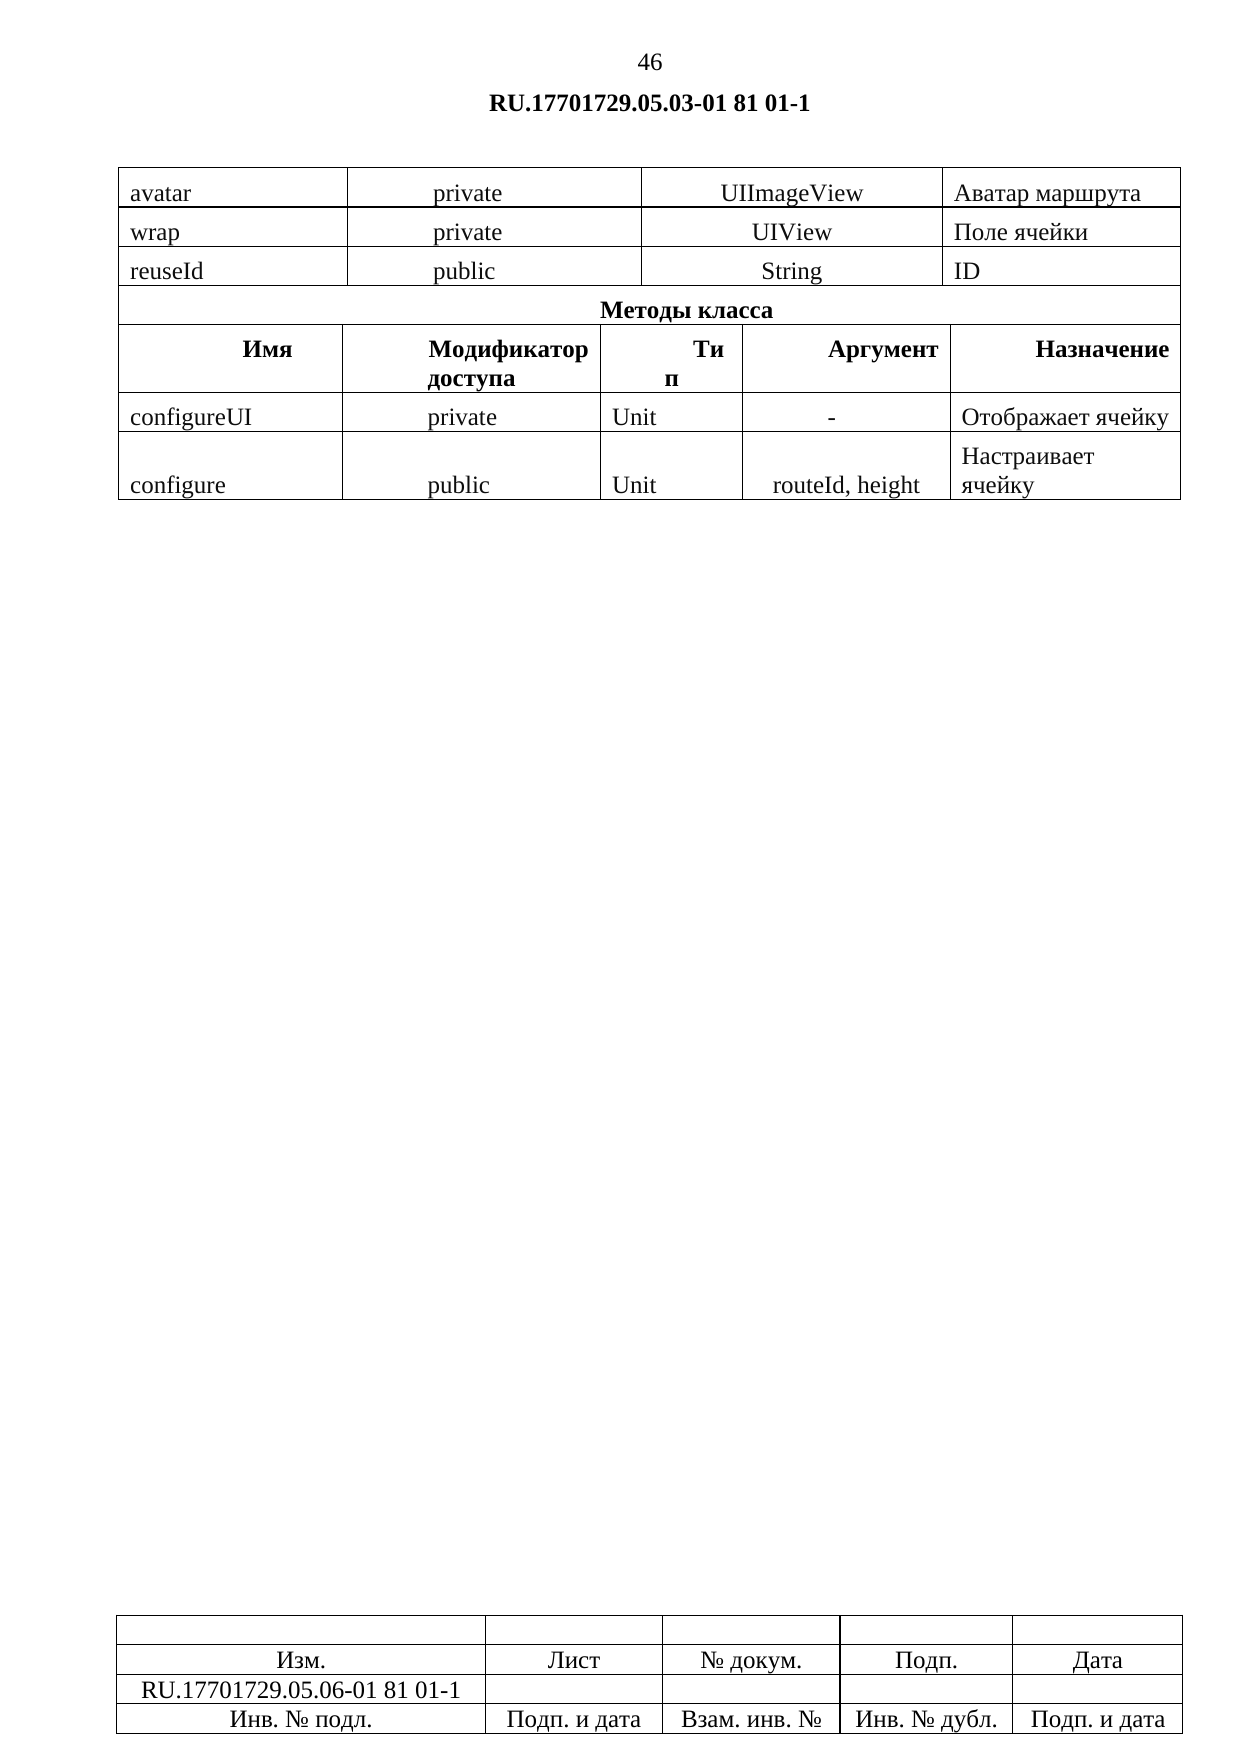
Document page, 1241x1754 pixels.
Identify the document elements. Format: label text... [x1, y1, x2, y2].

table_cell private [348, 168, 641, 206]
table_cell Методы класса [119, 286, 1180, 324]
table_cell Тип [601, 325, 742, 392]
table_cell Аргумент [743, 325, 950, 392]
table_cell Аватар маршрута [943, 168, 1180, 206]
table_cell UIView [642, 208, 942, 246]
table_cell configureUI [119, 393, 342, 431]
table_cell public [348, 247, 641, 285]
table_cell reuseId [119, 247, 347, 285]
table_cell avatar [119, 168, 347, 206]
table_cell ID [943, 247, 1180, 285]
table_cell Модификатор доступа [343, 325, 600, 392]
table_cell Unit [601, 393, 742, 431]
table_cell - [743, 393, 950, 431]
table_cell wrap [119, 208, 347, 246]
table_cell public [343, 432, 600, 499]
table_cell Настраивает ячейку [951, 432, 1180, 499]
table_cell private [343, 393, 600, 431]
table_cell Имя [119, 325, 342, 392]
table_cell Назначение [951, 325, 1180, 392]
table_cell UIImageView [642, 168, 942, 206]
table_cell String [642, 247, 942, 285]
table_cell private [348, 208, 641, 246]
table_cell Поле ячейки [943, 208, 1180, 246]
table_cell routeId, height [743, 432, 950, 499]
table_cell Отображает ячейку [951, 393, 1180, 431]
table_cell Unit [601, 432, 742, 499]
table_cell configure [119, 432, 342, 499]
